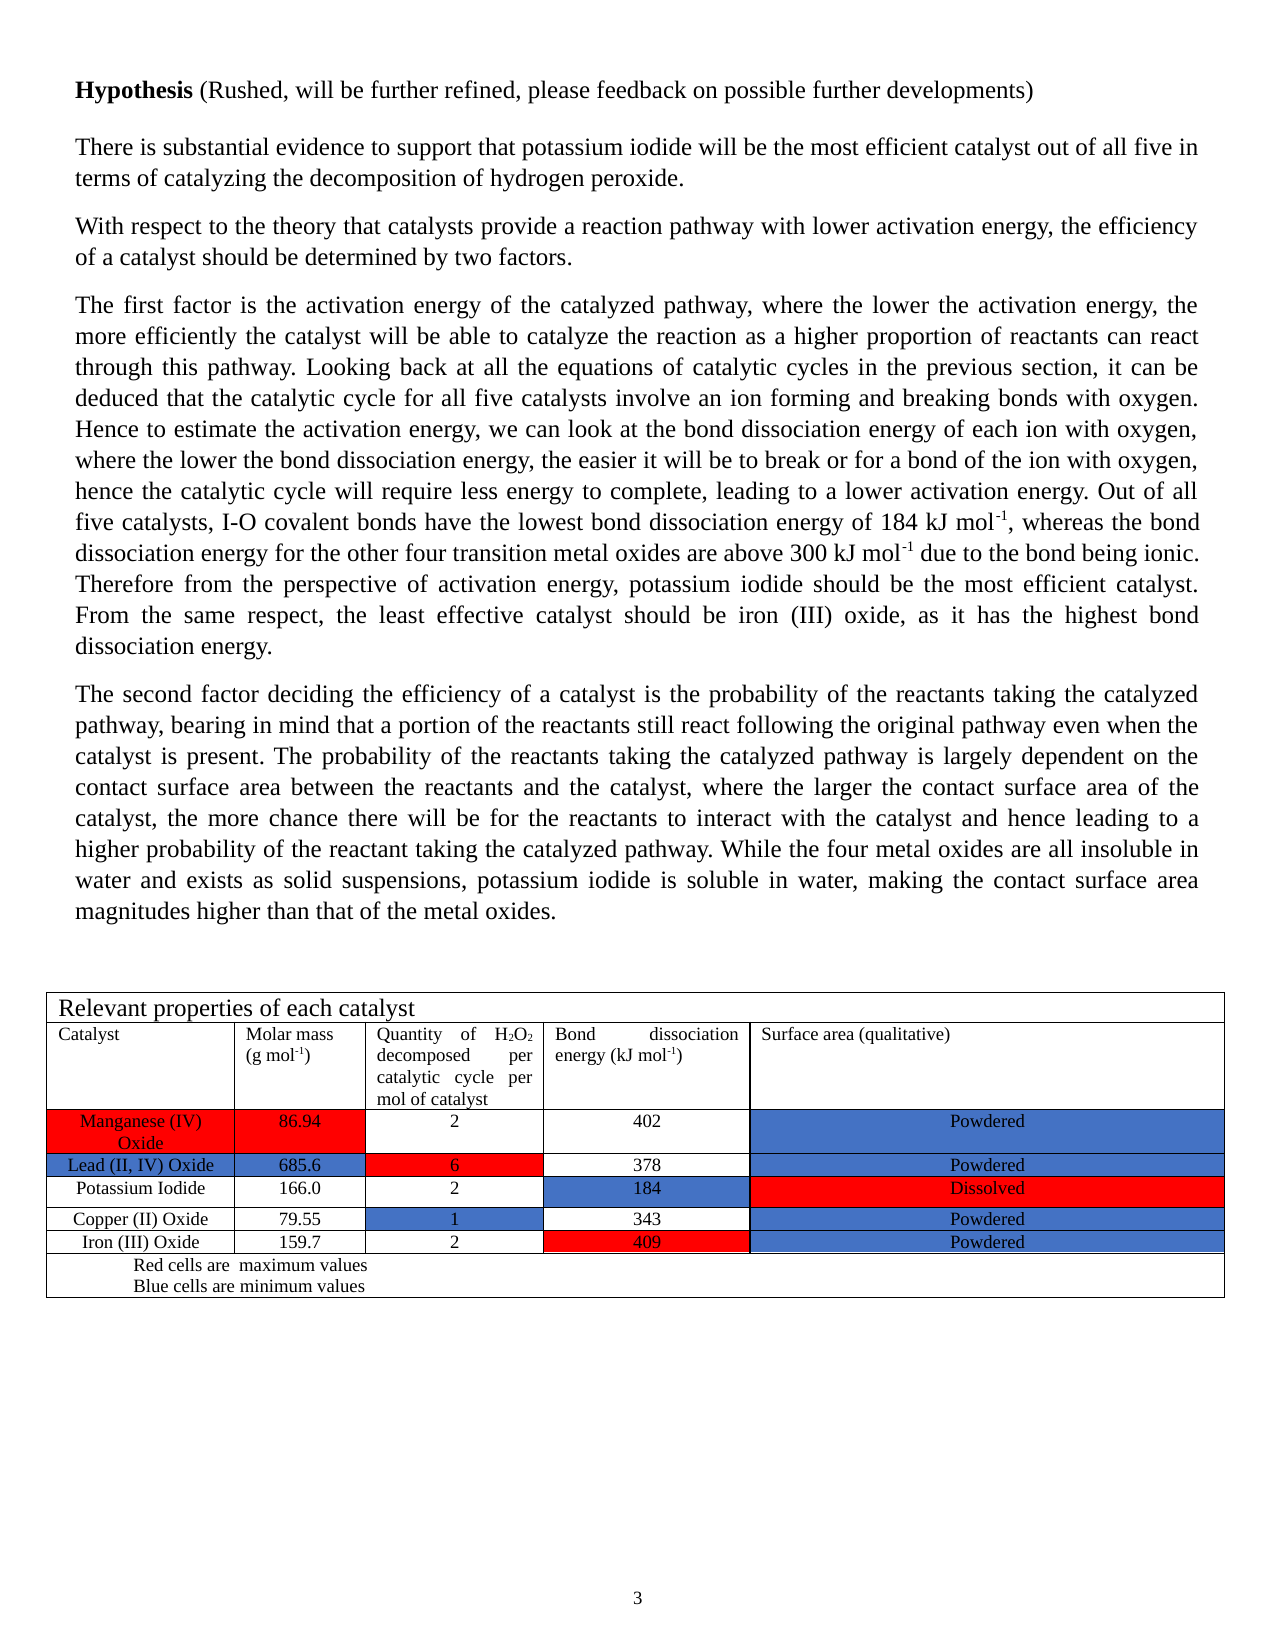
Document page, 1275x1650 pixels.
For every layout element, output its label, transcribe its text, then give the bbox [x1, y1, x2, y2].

table_cell 409 [544, 1231, 749, 1252]
text There is substantial evidence to support that potassium iodide will be the most efficient catalyst out of all five in terms of catalyzing the decomposition of hydrogen peroxide. [75, 132, 1200, 192]
table_cell 378 [544, 1154, 749, 1176]
table_cell Surface area (qualitative) [751, 1023, 1224, 1109]
table_cell Red cells are maximum values Blue cells are minimum values [47, 1254, 1224, 1297]
table_cell 343 [544, 1208, 749, 1230]
table_cell 184 [544, 1177, 749, 1207]
table_cell Powdered [751, 1110, 1224, 1153]
table_cell 685.6 [235, 1154, 365, 1176]
table_cell Powdered [751, 1154, 1224, 1176]
table_cell Molar mass (g mol-1) [235, 1023, 365, 1109]
table_cell 159.7 [235, 1231, 365, 1252]
table_cell 6 [366, 1154, 543, 1176]
table_cell Lead (II, IV) Oxide [47, 1154, 234, 1176]
table_cell Bond dissociation energy (kJ mol-1) [544, 1023, 749, 1109]
table_cell 166.0 [235, 1177, 365, 1207]
table_cell 402 [544, 1110, 749, 1153]
table_cell 1 [366, 1208, 543, 1230]
table_cell 86.94 [235, 1110, 365, 1153]
text Hypothesis (Rushed, will be further refined, please feedback on possible further developments) [75, 75, 1200, 104]
text The second factor deciding the efficiency of a catalyst is the probability of the reactants taking the catalyzed pathway, bearing in mind that a portion of the reactants still react following the original pathway even when the catalyst is present. The probability of the reactants taking the catalyzed pathway is largely dependent on the contact surface area between the reactants and the catalyst, where the larger the contact surface area of the catalyst, the more chance there will be for the reactants to interact with the catalyst and hence leading to a higher probability of the reactant taking the catalyzed pathway. While the four metal oxides are all insoluble in water and exists as solid suspensions, potassium iodide is soluble in water, making the contact surface area magnitudes higher than that of the metal oxides. [75, 679, 1200, 925]
table_cell Powdered [751, 1231, 1224, 1252]
table_cell 2 [366, 1110, 543, 1153]
text With respect to the theory that catalysts provide a reaction pathway with lower activation energy, the efficiency of a catalyst should be determined by two factors. [75, 211, 1200, 271]
table_cell Iron (III) Oxide [47, 1231, 234, 1252]
table_cell 79.55 [235, 1208, 365, 1230]
table_cell Manganese (IV) Oxide [47, 1110, 234, 1153]
table_cell 2 [366, 1177, 543, 1207]
table_cell Powdered [751, 1208, 1224, 1230]
table_cell Copper (II) Oxide [47, 1208, 234, 1230]
table_cell Quantity of H2O2 decomposed per catalytic cycle per mol of catalyst [366, 1023, 543, 1109]
text The first factor is the activation energy of the catalyzed pathway, where the lower the activation energy, the more efficiently the catalyst will be able to catalyze the reaction as a higher proportion of reactants can react through this pathway. Looking back at all the equations of catalytic cycles in the previous section, it can be deduced that the catalytic cycle for all five catalysts involve an ion forming and breaking bonds with oxygen. Hence to estimate the activation energy, we can look at the bond dissociation energy of each ion with oxygen, where the lower the bond dissociation energy, the easier it will be to break or for a bond of the ion with oxygen, hence the catalytic cycle will require less energy to complete, leading to a lower activation energy. Out of all five catalysts, I-O covalent bonds have the lowest bond dissociation energy of 184 kJ mol-1, whereas the bond dissociation energy for the other four transition metal oxides are above 300 kJ mol-1 due to the bond being ionic. Therefore from the perspective of activation energy, potassium iodide should be the most efficient catalyst. From the same respect, the least effective catalyst should be iron (III) oxide, as it has the highest bond dissociation energy. [75, 290, 1200, 660]
table_cell 2 [366, 1231, 543, 1252]
table_header Relevant properties of each catalyst [47, 993, 1224, 1022]
table_cell Potassium Iodide [47, 1177, 234, 1207]
table_cell Dissolved [751, 1177, 1224, 1207]
table_cell Catalyst [47, 1023, 234, 1109]
